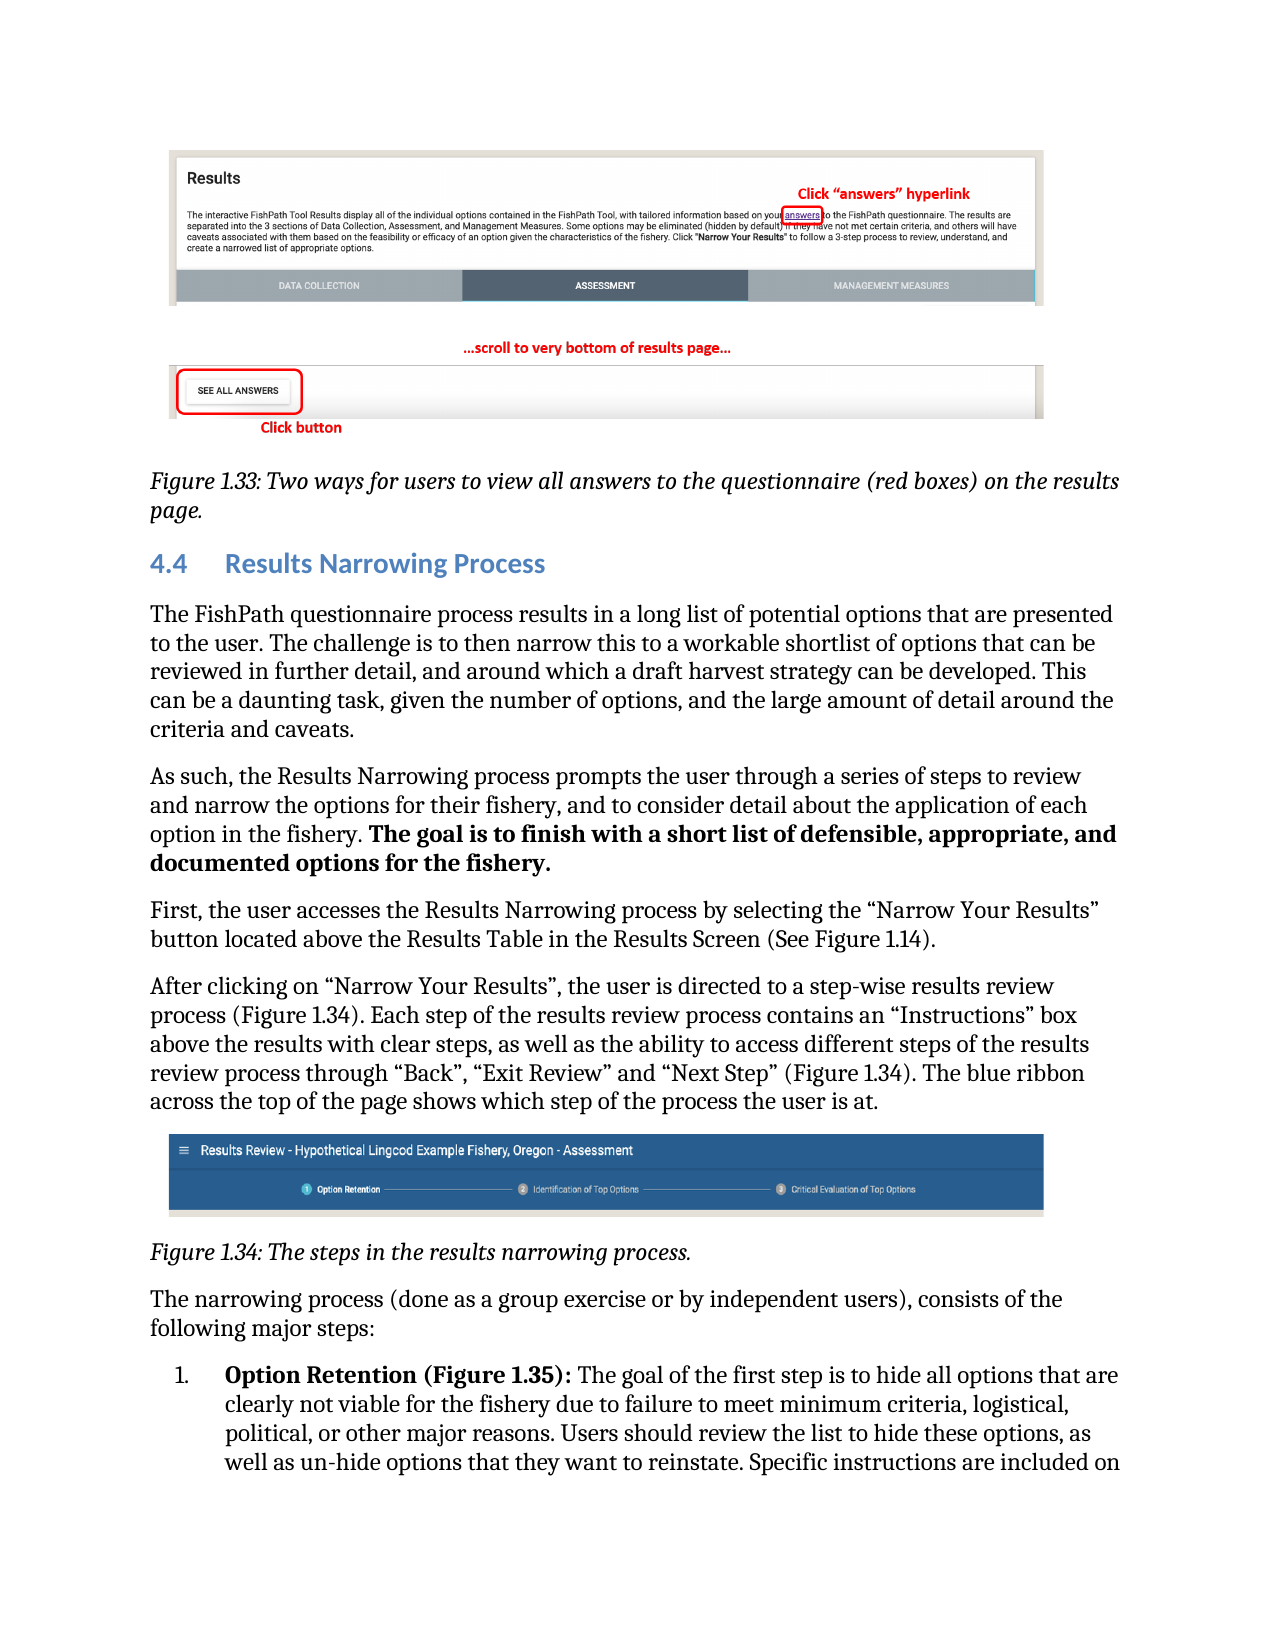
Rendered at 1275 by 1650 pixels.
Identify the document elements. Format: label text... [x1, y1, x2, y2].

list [175, 1361, 1125, 1476]
picture [168, 1134, 1044, 1217]
text Figure 1.33: Two ways for users to view all answers to the questionnaire (red boxes) on the results page. [150, 467, 1125, 524]
text As such, the Results Narrowing process prompts the user through a series of steps to review and narrow the options for their fishery, and to consider detail about the application of each option in the fishery. The goal is to finish with a short list of defensible, appropriate, and documented options for the fishery. [150, 762, 1125, 877]
picture [168, 150, 1044, 447]
text After clicking on “Narrow Your Results”, the user is directed to a step-wise results review process (Figure 1.34). Each step of the results review process contains an “Instructions” box above the results with clear steps, as well as the ability to access different steps of the results review process through “Back”, “Exit Review” and “Next Step” (Figure 1.34). The blue ribbon across the top of the page shows which step of the process the user is at. [150, 972, 1125, 1116]
subtitle 4.4 Results Narrowing Process [150, 545, 1125, 581]
text The FishPath questionnaire process results in a long list of potential options that are presented to the user. The challenge is to then narrow this to a workable shortlist of options that can be reviewed in further detail, and around which a draft harvest strategy can be developed. This can be a daunting task, given the number of options, and the large amount of detail around the criteria and caveats. [150, 600, 1125, 743]
text The narrowing process (done as a group exercise or by independent users), consists of the following major steps: [150, 1285, 1125, 1343]
text Figure 1.34: The steps in the results narrowing process. [150, 1238, 1125, 1266]
text First, the user accesses the Results Narrowing process by selecting the “Narrow Your Results” button located above the Results Table in the Results Screen (See Figure 1.14). [150, 896, 1125, 953]
